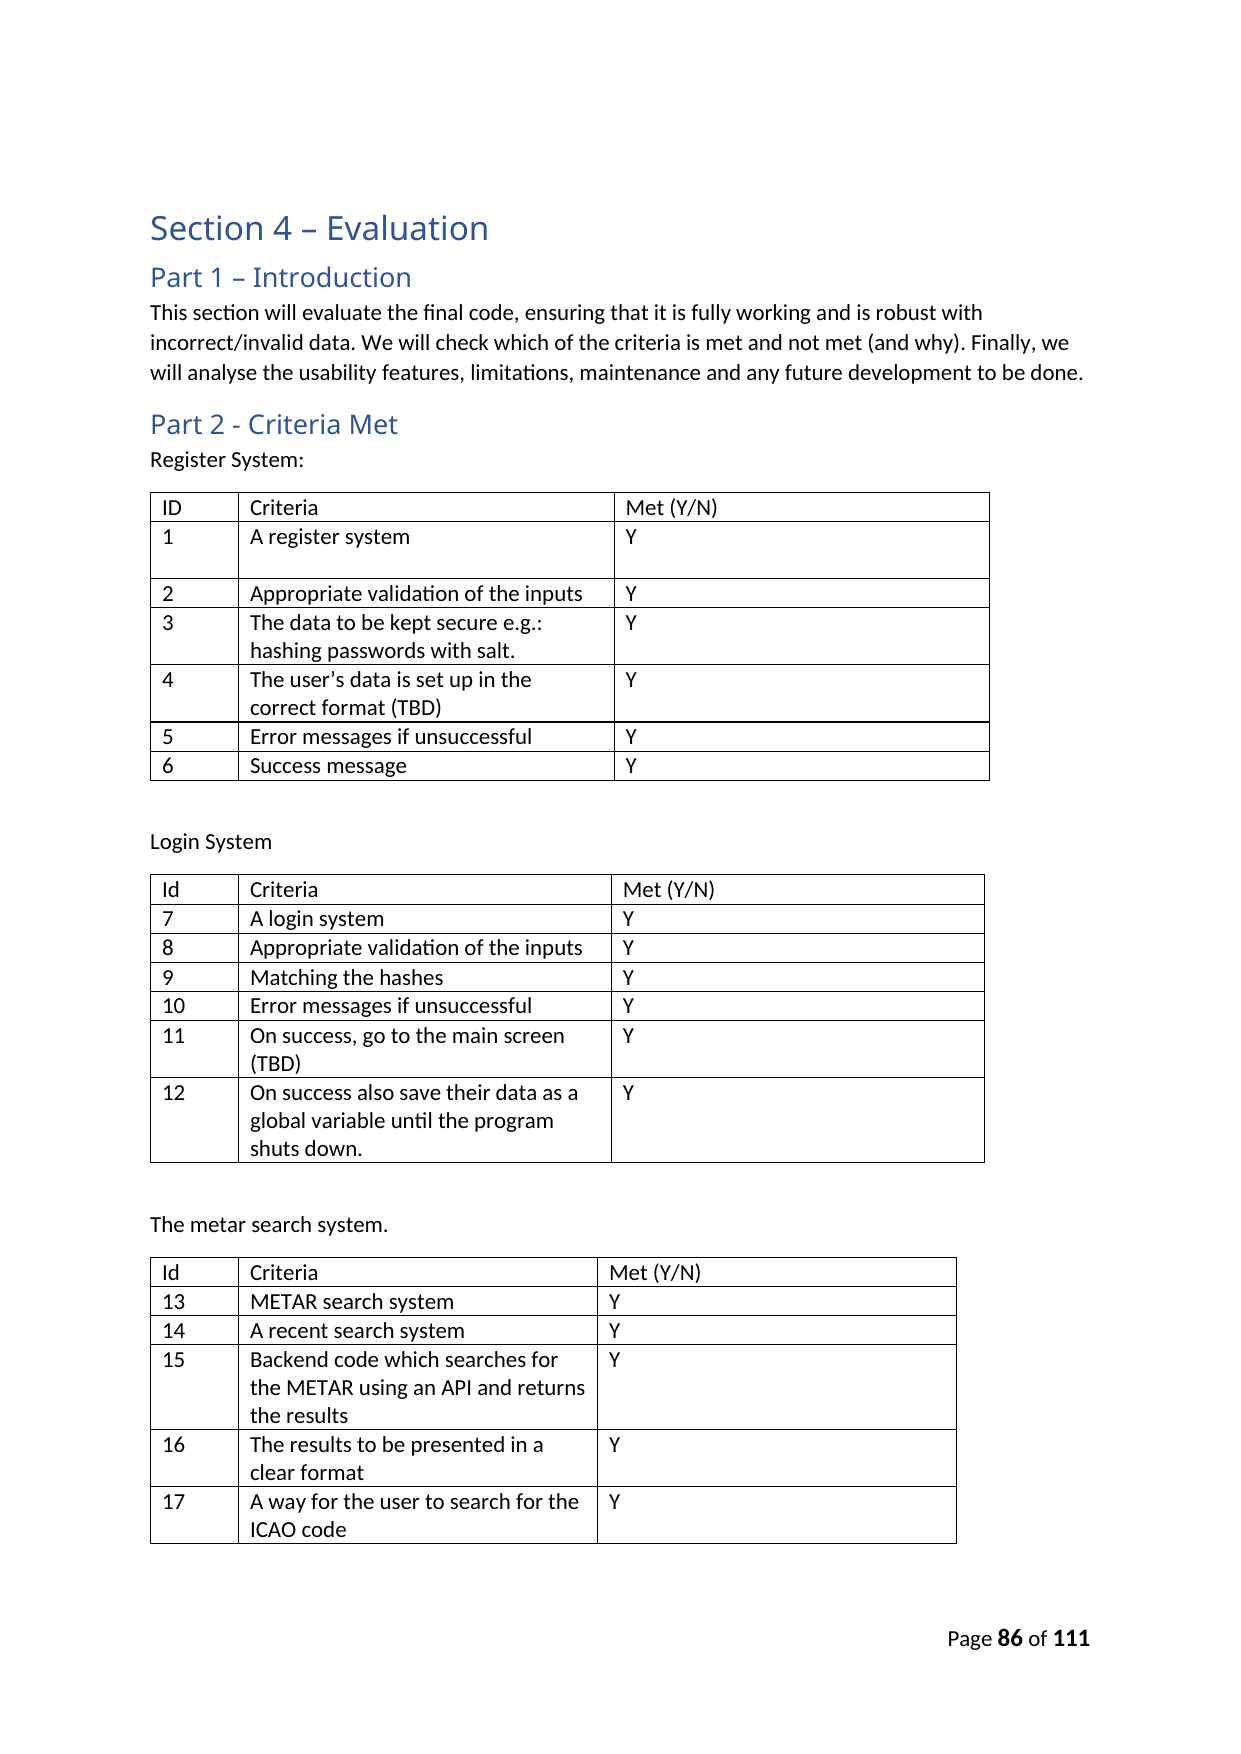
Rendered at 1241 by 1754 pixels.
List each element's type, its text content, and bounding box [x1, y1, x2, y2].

table_header Criteria [239, 875, 611, 903]
table_cell Y [612, 963, 984, 991]
table_cell The user’s data is set up in the correct format (TBD) [239, 665, 614, 721]
table_cell METAR search system [239, 1287, 597, 1315]
table_header Met (Y/N) [615, 493, 989, 521]
subtitle Part 1 – Introduction [150, 258, 1090, 295]
table_cell 10 [151, 992, 238, 1020]
table_cell 13 [151, 1287, 238, 1315]
table_cell Y [612, 1078, 984, 1162]
table_header Met (Y/N) [612, 875, 984, 903]
table_cell 14 [151, 1316, 238, 1344]
table_cell 1 [151, 522, 238, 578]
table_cell A login system [239, 905, 611, 932]
table_cell Y [615, 608, 989, 664]
table_cell 12 [151, 1078, 238, 1162]
table_header ID [151, 493, 238, 521]
table_header Criteria [239, 1258, 597, 1286]
table_cell The data to be kept secure e.g.: hashing passwords with salt. [239, 608, 614, 664]
table_cell 6 [151, 752, 238, 779]
subtitle Section 4 – Evaluation [150, 205, 1090, 251]
table_cell 8 [151, 934, 238, 962]
table_cell 7 [151, 905, 238, 932]
table_cell 4 [151, 665, 238, 721]
text This section will evaluate the final code, ensuring that it is fully working and is robust with incorrect/invalid data. We will check which of the criteria is met and not met (and why). Finally, we will analyse the usability features, limitations, maintenance and any future development to be done. [150, 298, 1090, 387]
table_cell Y [612, 934, 984, 962]
text Register System: [150, 445, 1090, 473]
table_cell Y [612, 992, 984, 1020]
table_cell 9 [151, 963, 238, 991]
table_cell Y [612, 1021, 984, 1077]
table_cell Error messages if unsuccessful [239, 992, 611, 1020]
table_header Criteria [239, 493, 614, 521]
table_cell Y [598, 1287, 956, 1315]
table_cell Y [612, 905, 984, 932]
table_cell Y [615, 665, 989, 721]
table_cell 17 [151, 1487, 238, 1543]
table_cell 11 [151, 1021, 238, 1077]
table_cell A recent search system [239, 1316, 597, 1344]
table_cell 5 [151, 723, 238, 751]
table_cell 3 [151, 608, 238, 664]
table_cell 16 [151, 1430, 238, 1486]
table_cell Y [598, 1487, 956, 1543]
table_cell Appropriate validation of the inputs [239, 934, 611, 962]
table_cell Y [615, 579, 989, 607]
table_cell Y [615, 723, 989, 751]
subtitle Part 2 - Criteria Met [150, 405, 1090, 442]
table_cell Success message [239, 752, 614, 779]
table_cell A register system [239, 522, 614, 578]
table_cell Y [598, 1345, 956, 1429]
table_cell On success, go to the main screen (TBD) [239, 1021, 611, 1077]
table_header Id [151, 1258, 238, 1286]
table_cell Y [615, 522, 989, 578]
table_cell Matching the hashes [239, 963, 611, 991]
table_cell Appropriate validation of the inputs [239, 579, 614, 607]
table_cell The results to be presented in a clear format [239, 1430, 597, 1486]
table_cell 15 [151, 1345, 238, 1429]
table_cell A way for the user to search for the ICAO code [239, 1487, 597, 1543]
table_cell On success also save their data as a global variable until the program shuts down. [239, 1078, 611, 1162]
table_header Met (Y/N) [598, 1258, 956, 1286]
table_cell Backend code which searches for the METAR using an API and returns the results [239, 1345, 597, 1429]
table_cell Y [615, 752, 989, 779]
table_cell Y [598, 1430, 956, 1486]
table_header Id [151, 875, 238, 903]
text Login System [150, 827, 1090, 856]
text The metar search system. [150, 1210, 1090, 1238]
table_cell Error messages if unsuccessful [239, 723, 614, 751]
table_cell Y [598, 1316, 956, 1344]
table_cell 2 [151, 579, 238, 607]
